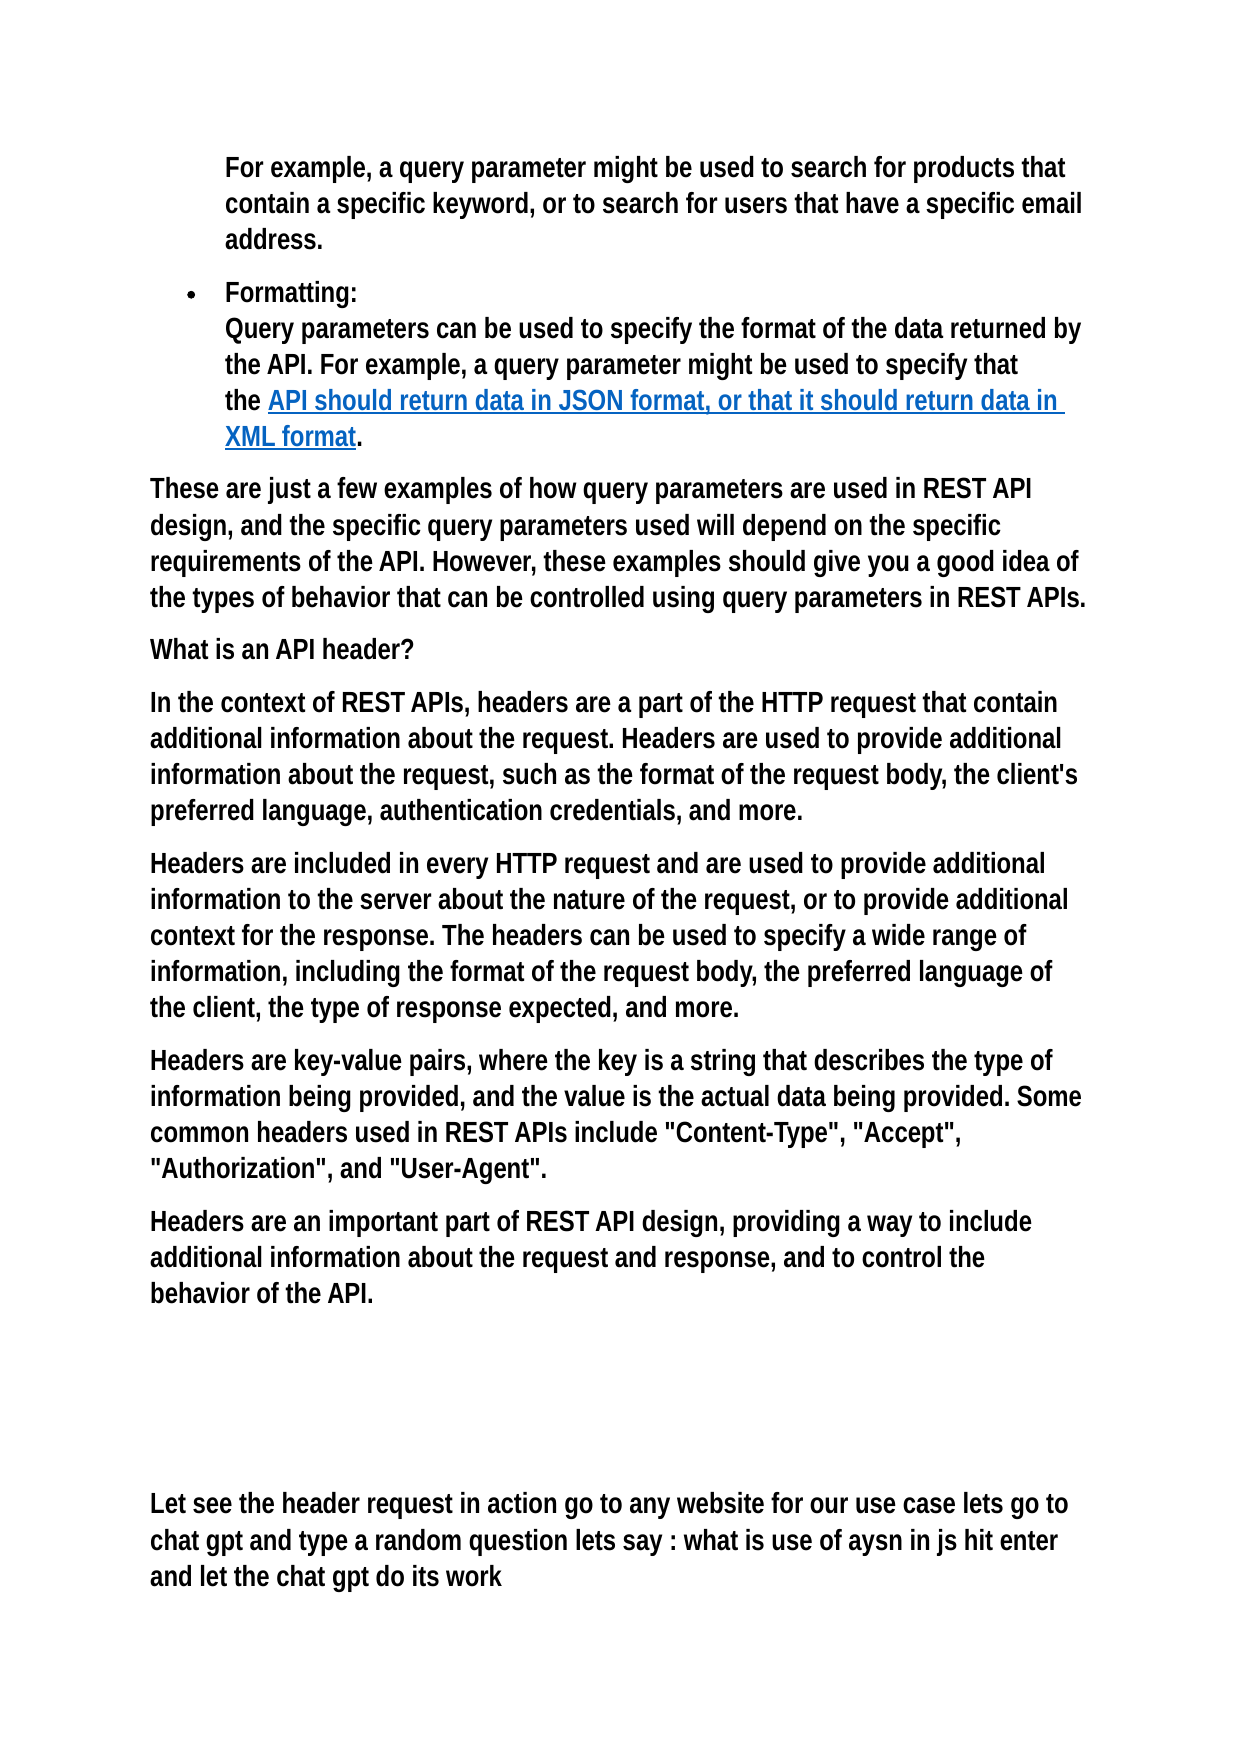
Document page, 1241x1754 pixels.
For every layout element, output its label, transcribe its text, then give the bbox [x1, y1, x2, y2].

text What is an API header? [150, 632, 1090, 666]
text Headers are key-value pairs, where the key is a string that describes the type of information being provided, and the value is the actual data being provided. Some common headers used in REST APIs include "Content-Type", "Accept", "Authorization", and "User-Agent". [150, 1043, 1090, 1184]
list Formatting: Query parameters can be used to specify the format of the data returned by the API. For example, a query parameter might be used to specify that the API should return data in JSON format, or that it should return data in XML format. [187, 275, 1090, 452]
text Let see the header request in action go to any website for our use case lets go to chat gpt and type a random question lets say : what is use of aysn in js hit enter and let the chat gpt do its work [150, 1487, 1090, 1592]
text Headers are included in every HTTP request and are used to provide additional information to the server about the nature of the request, or to provide additional context for the response. The headers can be used to specify a wide range of information, including the format of the request body, the preferred language of the client, the type of response expected, and more. [150, 846, 1090, 1024]
text Headers are an important part of REST API design, providing a way to include additional information about the request and response, and to control the behavior of the API. [150, 1204, 1090, 1309]
text These are just a few examples of how query parameters are used in REST API design, and the specific query parameters used will depend on the specific requirements of the API. However, these examples should give you a good idea of the types of behavior that can be controlled using query parameters in REST APIs. [150, 472, 1090, 613]
text In the context of REST APIs, headers are a part of the HTTP request that contain additional information about the request. Headers are used to provide additional information about the request, such as the format of the request body, the client's preferred language, authentication credentials, and more. [150, 685, 1090, 827]
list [187, 150, 1090, 256]
